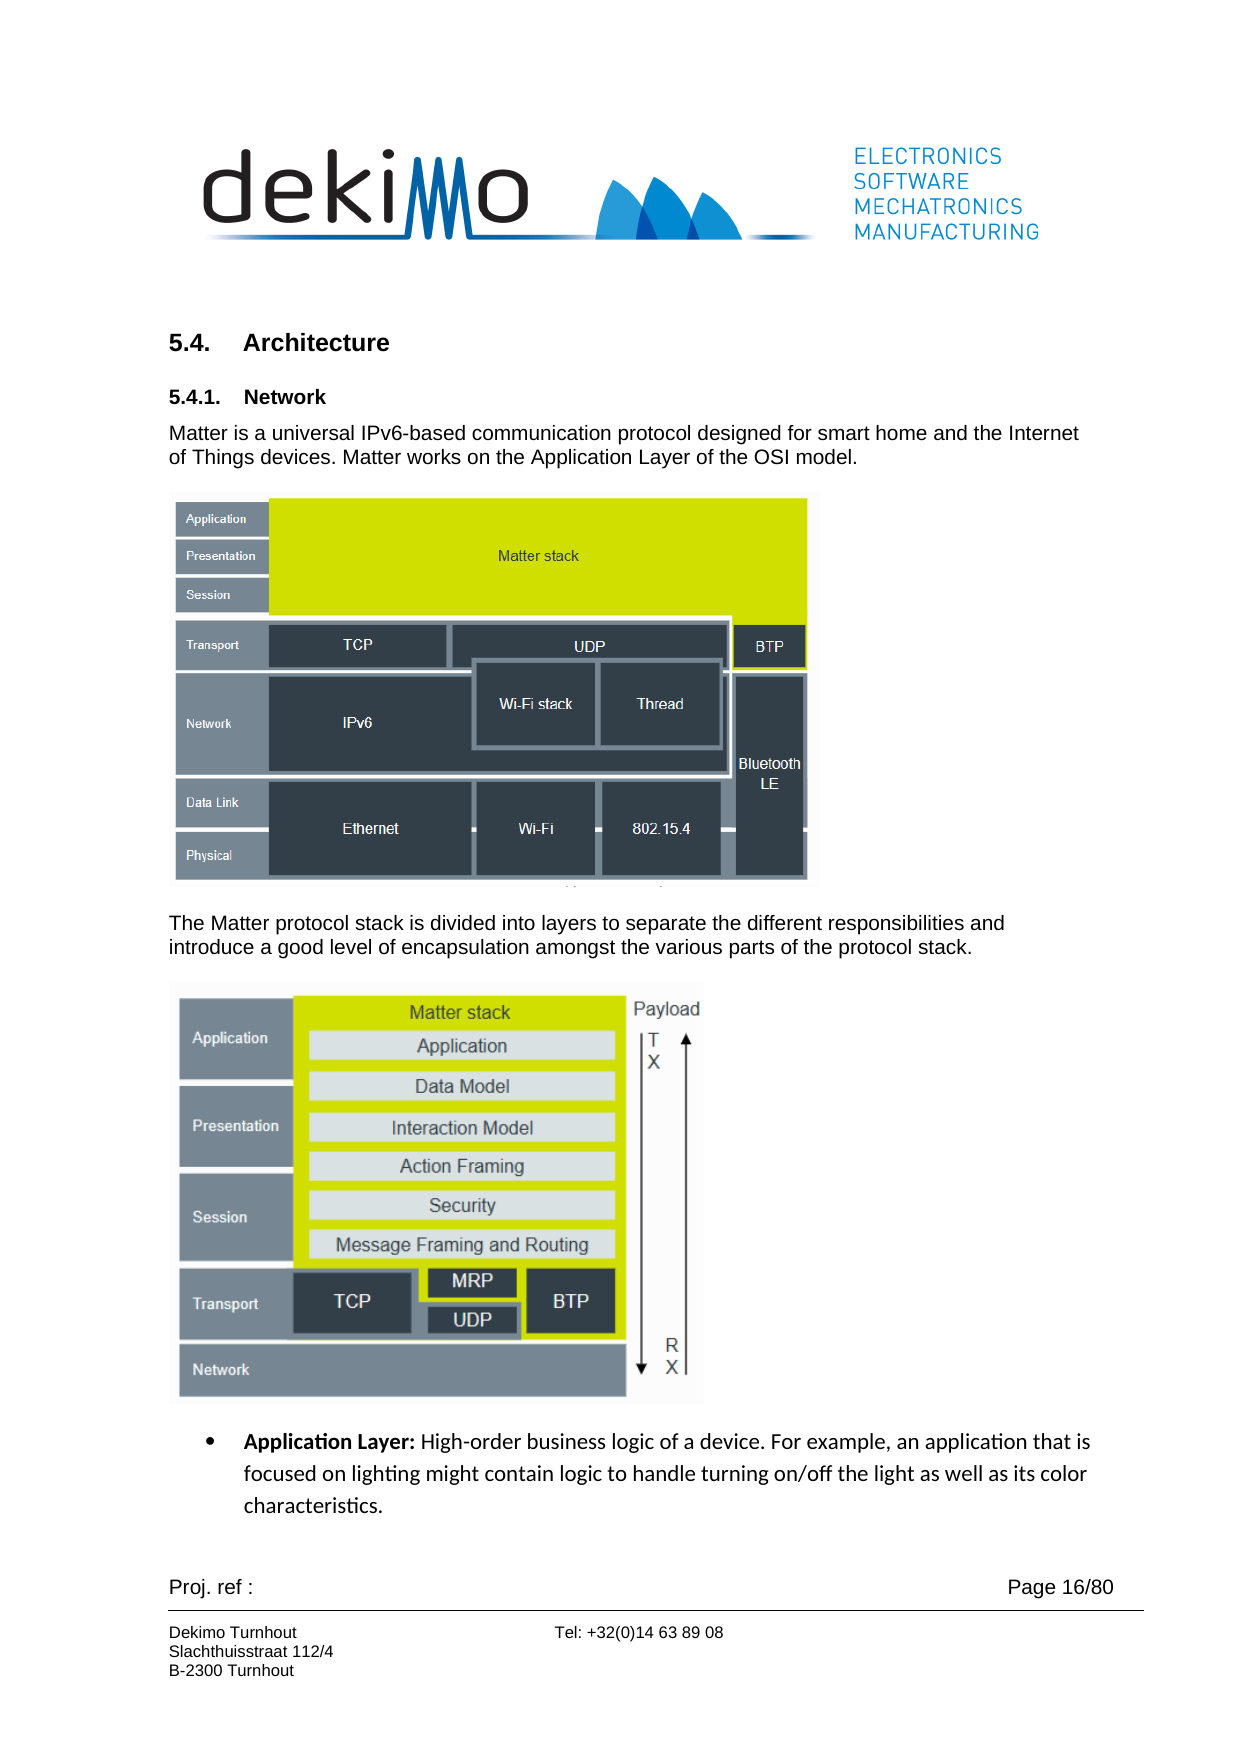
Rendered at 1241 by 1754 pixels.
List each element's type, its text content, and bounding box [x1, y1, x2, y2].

picture [168, 982, 704, 1404]
list Application Layer: High-order business logic of a device. For example, an application that is focused on lighting might contain logic to handle turning on/off the light as well as its color characteristics. [206, 1427, 1093, 1520]
picture [168, 492, 820, 887]
text Matter is a universal IPv6-based communication protocol designed for smart home and the Internet of Things devices. Matter works on the Application Layer of the OSI model. [169, 421, 1093, 469]
subtitle Network [169, 385, 1093, 409]
subtitle Architecture [169, 328, 1093, 356]
picture [159, 73, 1083, 304]
text The Matter protocol stack is divided into layers to separate the different responsibilities and introduce a good level of encapsulation amongst the various parts of the protocol stack. [169, 911, 1093, 959]
